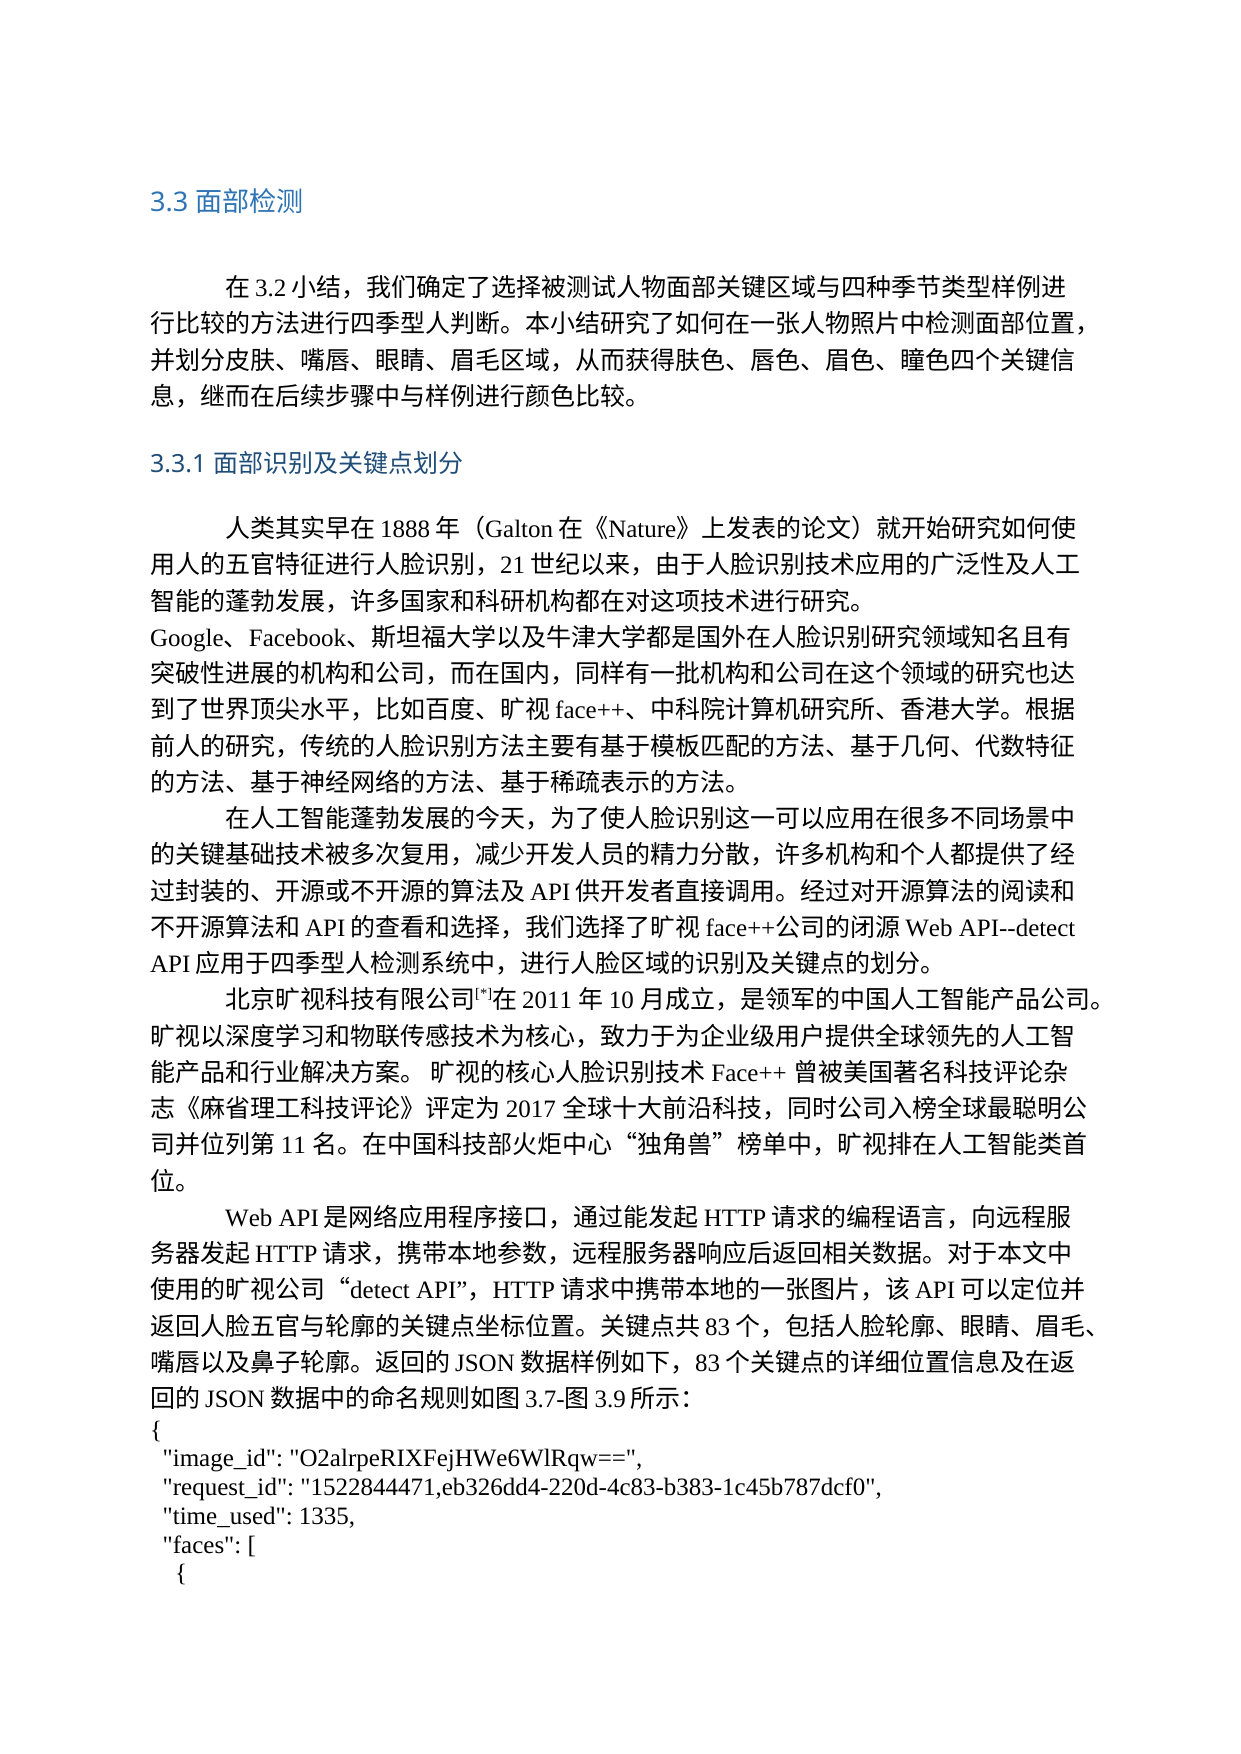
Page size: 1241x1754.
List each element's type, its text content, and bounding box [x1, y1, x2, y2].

text 在人工智能蓬勃发展的今天，为了使人脸识别这一可以应用在很多不同场景中的关键基础技术被多次复用，减少开发人员的精力分散，许多机构和个人都提供了经过封装的、开源或不开源的算法及API供开发者直接调用。经过对开源算法的阅读和不开源算法和API的查看和选择，我们选择了旷视face++公司的闭源Web API--detect API应用于四季型人检测系统中，进行人脸区域的识别及关键点的划分。 [150, 798, 1090, 980]
text 在3.2小结，我们确定了选择被测试人物面部关键区域与四种季节类型样例进行比较的方法进行四季型人判断。本小结研究了如何在一张人物照片中检测面部位置，并划分皮肤、嘴唇、眼睛、眉毛区域，从而获得肤色、唇色、眉色、瞳色四个关键信息，继而在后续步骤中与样例进行颜色比较。 [150, 268, 1090, 413]
text "time_used": 1335, [150, 1501, 1090, 1530]
text "faces": [ [150, 1530, 1090, 1558]
subtitle 3.3 面部检测 [150, 183, 1090, 220]
text { [150, 1558, 1090, 1587]
text 人类其实早在1888年（Galton在《Nature》上发表的论文）就开始研究如何使用人的五官特征进行人脸识别，21世纪以来，由于人脸识别技术应用的广泛性及人工智能的蓬勃发展，许多国家和科研机构都在对这项技术进行研究。Google、Facebook、斯坦福大学以及牛津大学都是国外在人脸识别研究领域知名且有突破性进展的机构和公司，而在国内，同样有一批机构和公司在这个领域的研究也达到了世界顶尖水平，比如百度、旷视face++、中科院计算机研究所、香港大学。根据前人的研究，传统的人脸识别方法主要有基于模板匹配的方法、基于几何、代数特征的方法、基于神经网络的方法、基于稀疏表示的方法。 [150, 508, 1090, 798]
subtitle 3.3.1 面部识别及关键点划分 [150, 446, 1090, 480]
text { [150, 1415, 1090, 1443]
text 北京旷视科技有限公司[*]在2011 年 10 月成立，是领军的中国人工智能产品公司。旷视以深度学习和物联传感技术为核心，致力于为企业级用户提供全球领先的人工智能产品和行业解决方案。 旷视的核心人脸识别技术 Face++ 曾被美国著名科技评论杂志《麻省理工科技评论》评定为 2017 全球十大前沿科技，同时公司入榜全球最聪明公司并位列第 11 名。在中国科技部火炬中心“独角兽”榜单中，旷视排在人工智能类首位。 [150, 980, 1090, 1197]
text "image_id": "O2alrpeRIXFejHWe6WlRqw==", [150, 1443, 1090, 1472]
text Web API是网络应用程序接口，通过能发起HTTP请求的编程语言，向远程服务器发起HTTP请求，携带本地参数，远程服务器响应后返回相关数据。对于本文中使用的旷视公司“detect API”，HTTP请求中携带本地的一张图片，该API可以定位并返回人脸五官与轮廓的关键点坐标位置。关键点共83个，包括人脸轮廓、眼睛、眉毛、嘴唇以及鼻子轮廓。返回的JSON数据样例如下，83个关键点的详细位置信息及在返回的JSON数据中的命名规则如图3.7-图3.9所示： [150, 1197, 1090, 1415]
text "request_id": "1522844471,eb326dd4-220d-4c83-b383-1c45b787dcf0", [150, 1472, 1090, 1501]
